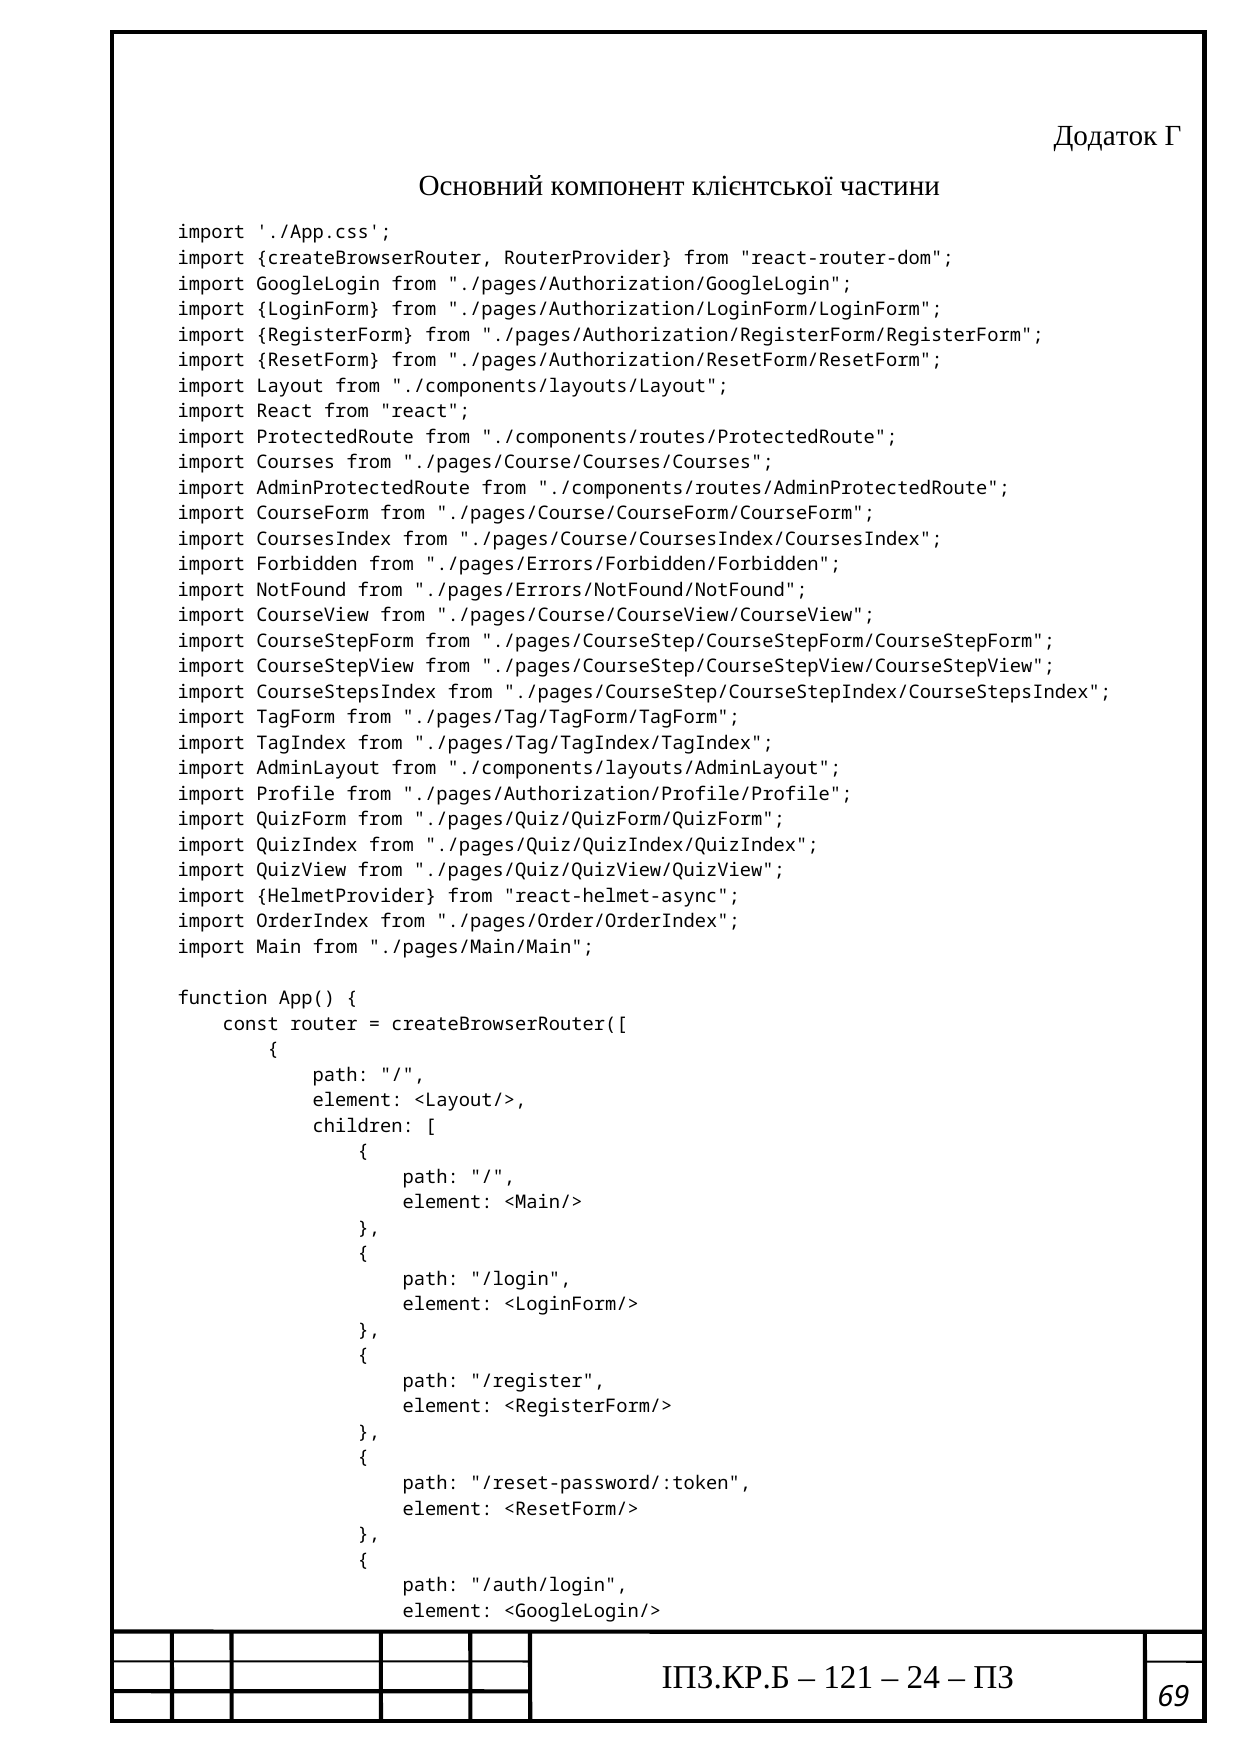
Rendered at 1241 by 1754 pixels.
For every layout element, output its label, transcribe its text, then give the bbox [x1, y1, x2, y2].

text import CourseStepsIndex from "./pages/CourseStep/CourseStepIndex/CourseStepsIndex"; [177, 678, 1181, 704]
text path: "/", [177, 1061, 1181, 1086]
text import QuizIndex from "./pages/Quiz/QuizIndex/QuizIndex"; [177, 831, 1181, 857]
text import QuizForm from "./pages/Quiz/QuizForm/QuizForm"; [177, 806, 1181, 831]
text { [177, 1137, 1181, 1163]
text }, [177, 1418, 1181, 1444]
text }, [177, 1316, 1181, 1342]
text import Layout from "./components/layouts/Layout"; [177, 372, 1181, 397]
text path: "/login", [177, 1265, 1181, 1291]
text { [177, 1035, 1181, 1061]
text import OrderIndex from "./pages/Order/OrderIndex"; [177, 908, 1181, 933]
text children: [ [177, 1112, 1181, 1137]
text path: "/", [177, 1163, 1181, 1188]
text import {HelmetProvider} from "react-helmet-async"; [177, 882, 1181, 908]
text import NotFound from "./pages/Errors/NotFound/NotFound"; [177, 576, 1181, 602]
text }, [177, 1520, 1181, 1546]
text import CourseStepForm from "./pages/CourseStep/CourseStepForm/CourseStepForm"; [177, 627, 1181, 653]
text import CourseView from "./pages/Course/CourseView/CourseView"; [177, 602, 1181, 627]
text import {createBrowserRouter, RouterProvider} from "react-router-dom"; [177, 244, 1181, 270]
text element: <GoogleLogin/> [177, 1597, 1181, 1622]
text { [177, 1444, 1181, 1469]
text import GoogleLogin from "./pages/Authorization/GoogleLogin"; [177, 270, 1181, 295]
text { [177, 1546, 1181, 1571]
text element: <LoginForm/> [177, 1291, 1181, 1316]
text { [177, 1342, 1181, 1367]
text path: "/auth/login", [177, 1571, 1181, 1597]
text import QuizView from "./pages/Quiz/QuizView/QuizView"; [177, 857, 1181, 882]
text element: <Layout/>, [177, 1086, 1181, 1112]
text import CourseStepView from "./pages/CourseStep/CourseStepView/CourseStepView"; [177, 653, 1181, 678]
text Основний компонент клієнтської частини [177, 168, 1181, 202]
text import {LoginForm} from "./pages/Authorization/LoginForm/LoginForm"; [177, 295, 1181, 321]
text const router = createBrowserRouter([ [177, 1010, 1181, 1035]
text import './App.css'; [177, 219, 1181, 244]
text import TagForm from "./pages/Tag/TagForm/TagForm"; [177, 704, 1181, 729]
text Додаток Г [177, 118, 1181, 152]
text path: "/reset-password/:token", [177, 1469, 1181, 1495]
text element: <RegisterForm/> [177, 1393, 1181, 1418]
text import Courses from "./pages/Course/Courses/Courses"; [177, 448, 1181, 474]
text import {RegisterForm} from "./pages/Authorization/RegisterForm/RegisterForm"; [177, 321, 1181, 346]
text import {ResetForm} from "./pages/Authorization/ResetForm/ResetForm"; [177, 346, 1181, 372]
text function App() { [177, 984, 1181, 1010]
text import CoursesIndex from "./pages/Course/CoursesIndex/CoursesIndex"; [177, 525, 1181, 551]
text path: "/register", [177, 1367, 1181, 1393]
text import AdminProtectedRoute from "./components/routes/AdminProtectedRoute"; [177, 474, 1181, 499]
text import Profile from "./pages/Authorization/Profile/Profile"; [177, 780, 1181, 806]
text import ProtectedRoute from "./components/routes/ProtectedRoute"; [177, 423, 1181, 448]
text import Forbidden from "./pages/Errors/Forbidden/Forbidden"; [177, 551, 1181, 576]
text import AdminLayout from "./components/layouts/AdminLayout"; [177, 755, 1181, 780]
text }, [177, 1214, 1181, 1239]
text { [177, 1239, 1181, 1265]
text import CourseForm from "./pages/Course/CourseForm/CourseForm"; [177, 499, 1181, 525]
text import TagIndex from "./pages/Tag/TagIndex/TagIndex"; [177, 729, 1181, 755]
text element: <Main/> [177, 1188, 1181, 1214]
text element: <ResetForm/> [177, 1495, 1181, 1520]
text import React from "react"; [177, 397, 1181, 423]
text import Main from "./pages/Main/Main"; [177, 933, 1181, 959]
